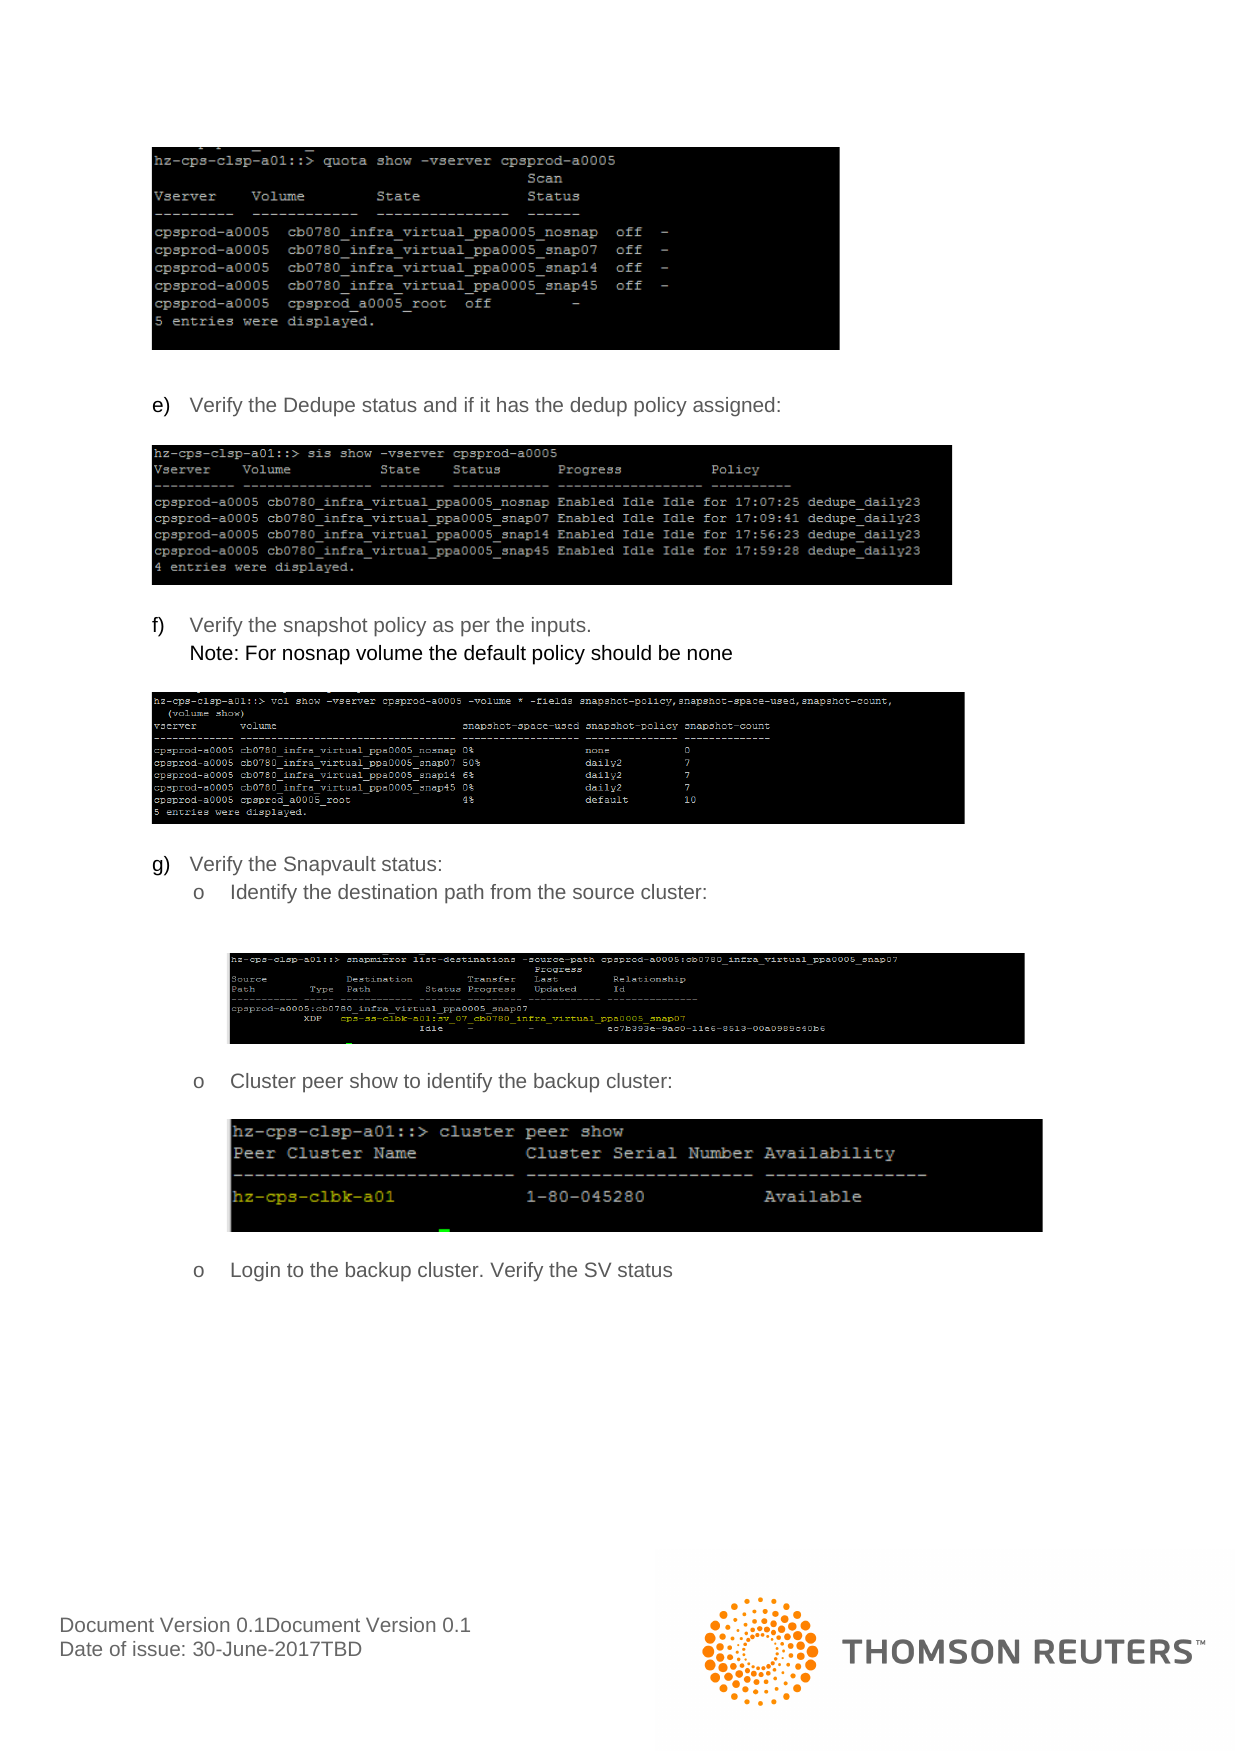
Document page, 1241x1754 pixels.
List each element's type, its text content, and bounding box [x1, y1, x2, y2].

picture [151, 692, 965, 824]
picture [226, 1119, 1043, 1232]
list Verify the Dedupe status and if it has the dedup policy assigned: [152, 392, 1163, 416]
picture [226, 953, 1025, 1044]
list Verify the snapshot policy as per the inputs. [152, 613, 1163, 637]
list Cluster peer show to identify the backup cluster: [192, 1069, 1163, 1095]
picture [151, 445, 953, 585]
list Login to the backup cluster. Verify the SV status [192, 1258, 1163, 1284]
list Identify the destination path from the source cluster: [192, 879, 1163, 905]
list Note: For nosnap volume the default policy should be none [152, 641, 1163, 664]
picture [654, 1549, 1235, 1750]
picture [151, 147, 840, 350]
list Verify the Snapvault status: [152, 852, 1163, 876]
